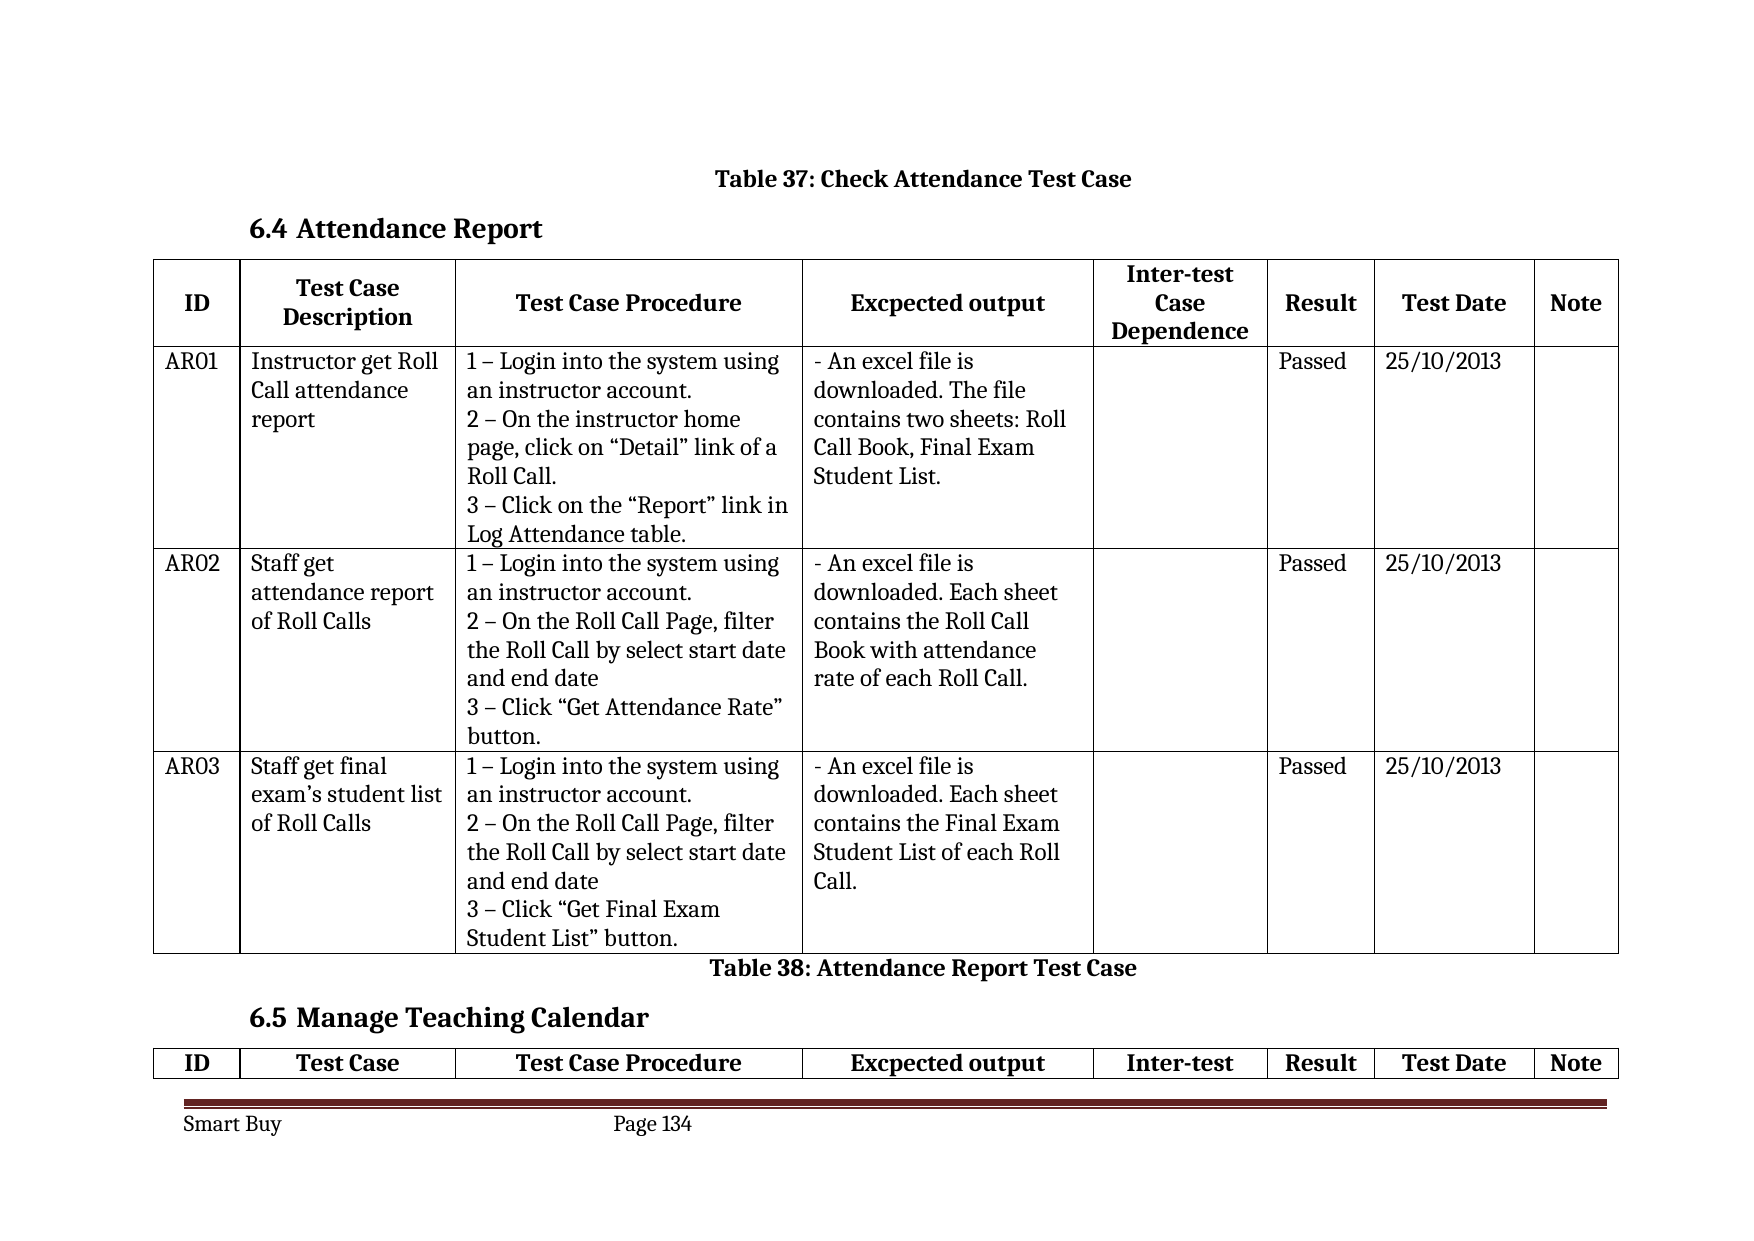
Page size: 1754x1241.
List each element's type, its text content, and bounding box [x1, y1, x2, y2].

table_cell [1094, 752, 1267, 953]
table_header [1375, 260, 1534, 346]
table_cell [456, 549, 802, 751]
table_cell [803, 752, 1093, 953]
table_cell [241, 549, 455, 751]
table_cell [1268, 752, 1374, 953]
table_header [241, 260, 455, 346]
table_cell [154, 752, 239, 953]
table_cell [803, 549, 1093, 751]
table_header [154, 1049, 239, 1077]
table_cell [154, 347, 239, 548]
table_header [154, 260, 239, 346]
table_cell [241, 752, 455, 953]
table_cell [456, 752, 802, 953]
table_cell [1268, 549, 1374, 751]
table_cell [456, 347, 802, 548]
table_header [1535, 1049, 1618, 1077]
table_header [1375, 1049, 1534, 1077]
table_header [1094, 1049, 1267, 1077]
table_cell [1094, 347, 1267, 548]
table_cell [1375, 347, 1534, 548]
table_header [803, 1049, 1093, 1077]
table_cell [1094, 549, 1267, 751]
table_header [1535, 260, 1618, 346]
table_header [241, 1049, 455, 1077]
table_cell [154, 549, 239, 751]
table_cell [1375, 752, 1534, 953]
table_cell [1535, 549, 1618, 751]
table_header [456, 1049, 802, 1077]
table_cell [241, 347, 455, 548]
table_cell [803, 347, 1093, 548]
subtitle Manage Teaching Calendar [249, 1002, 1607, 1035]
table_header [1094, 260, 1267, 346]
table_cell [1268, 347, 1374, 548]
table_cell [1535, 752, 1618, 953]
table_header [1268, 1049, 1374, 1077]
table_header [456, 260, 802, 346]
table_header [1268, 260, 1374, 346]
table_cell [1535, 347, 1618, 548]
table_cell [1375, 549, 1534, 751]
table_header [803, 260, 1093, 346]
subtitle Attendance Report [249, 213, 1607, 246]
